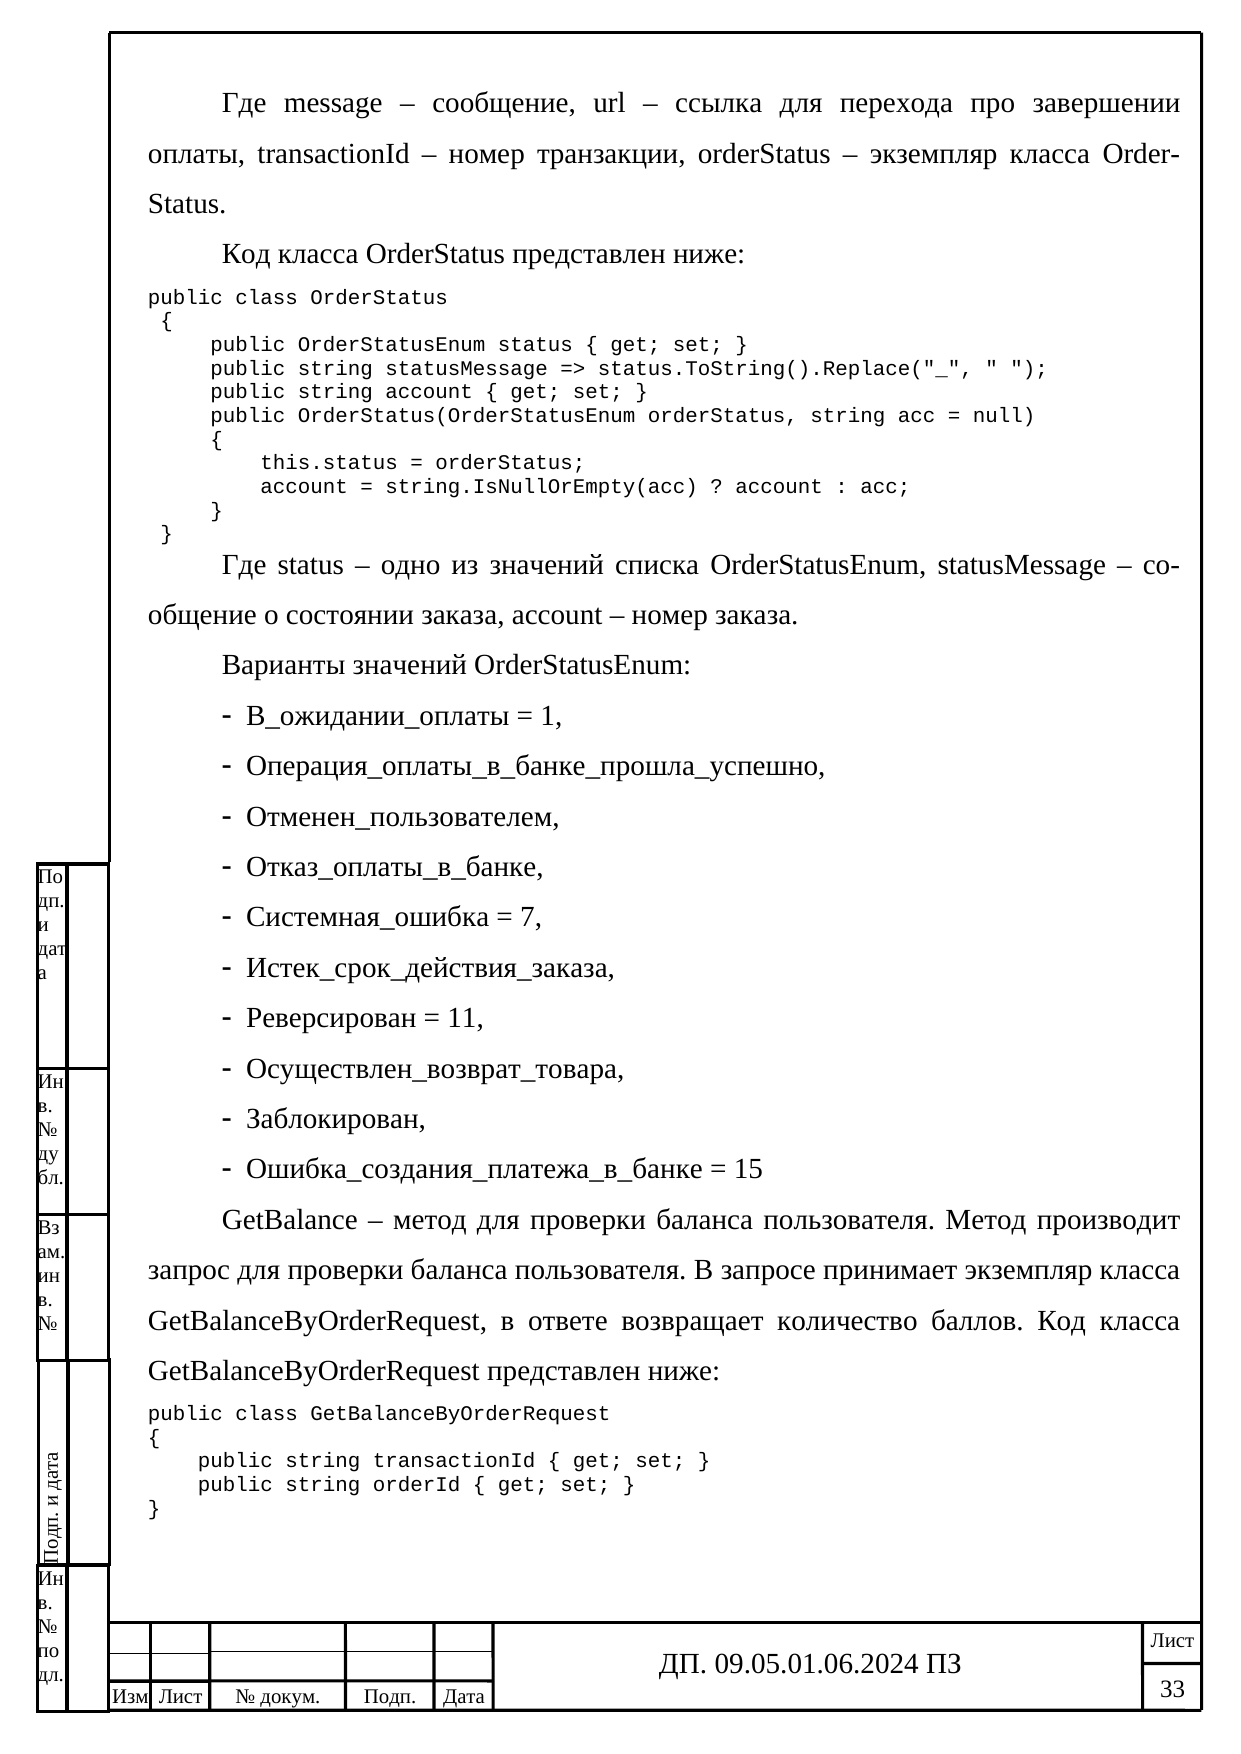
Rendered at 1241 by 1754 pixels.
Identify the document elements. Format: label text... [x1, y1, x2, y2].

text Осуществлен_возврат_товара, [148, 1051, 1181, 1084]
text Заблокирован, [148, 1101, 1181, 1135]
text В_ожидании_оплаты = 1, [148, 698, 1181, 731]
text { [148, 429, 1181, 452]
text Реверсирован = 11, [148, 1000, 1181, 1034]
text } [148, 523, 1181, 547]
text GetBalance – метод для проверки баланса пользователя. Метод производит запрос для проверки баланса пользователя. В запросе принимает экземпляр класса GetBalanceByOrderRequest, в ответе возвращает количество баллов. Код класса GetBalanceByOrderRequest представлен ниже: [148, 1202, 1181, 1386]
text Где message – сообщение, url – ссылка для перехода про завершении оплаты, transactionId – номер транзакции, orderStatus – экземпляр класса Order-Status. [148, 86, 1181, 220]
text Отказ_оплаты_в_банке, [148, 849, 1181, 883]
text { [148, 310, 1181, 334]
text account = string.IsNullOrEmpty(acc) ? account : acc; [148, 476, 1181, 499]
text public class OrderStatus [148, 287, 1181, 310]
text Варианты значений OrderStatusEnum: [148, 647, 1181, 681]
text this.status = orderStatus; [148, 452, 1181, 476]
text public class GetBalanceByOrderRequest [148, 1403, 1181, 1427]
text Истек_срок_действия_заказа, [148, 950, 1181, 983]
text Ошибка_создания_платежа_в_банке = 15 [148, 1152, 1181, 1185]
text Код класса OrderStatus представлен ниже: [148, 236, 1181, 270]
text public string orderId { get; set; } [148, 1474, 1181, 1498]
text public string statusMessage => status.ToString().Replace("_", " "); [148, 358, 1181, 381]
text { [148, 1427, 1181, 1451]
text Операция_оплаты_в_банке_прошла_успешно, [148, 748, 1181, 782]
text Системная_ошибка = 7, [148, 899, 1181, 933]
text Отменен_пользователем, [148, 799, 1181, 832]
text } [148, 1498, 1181, 1521]
text } [148, 499, 1181, 523]
text public OrderStatusEnum status { get; set; } [148, 334, 1181, 358]
text public OrderStatus(OrderStatusEnum orderStatus, string acc = null) [148, 405, 1181, 429]
text public string transactionId { get; set; } [148, 1451, 1181, 1474]
text public string account { get; set; } [148, 381, 1181, 405]
text Где status – одно из значений списка OrderStatusEnum, statusMessage – со-общение о состоянии заказа, account – номер заказа. [148, 547, 1181, 631]
